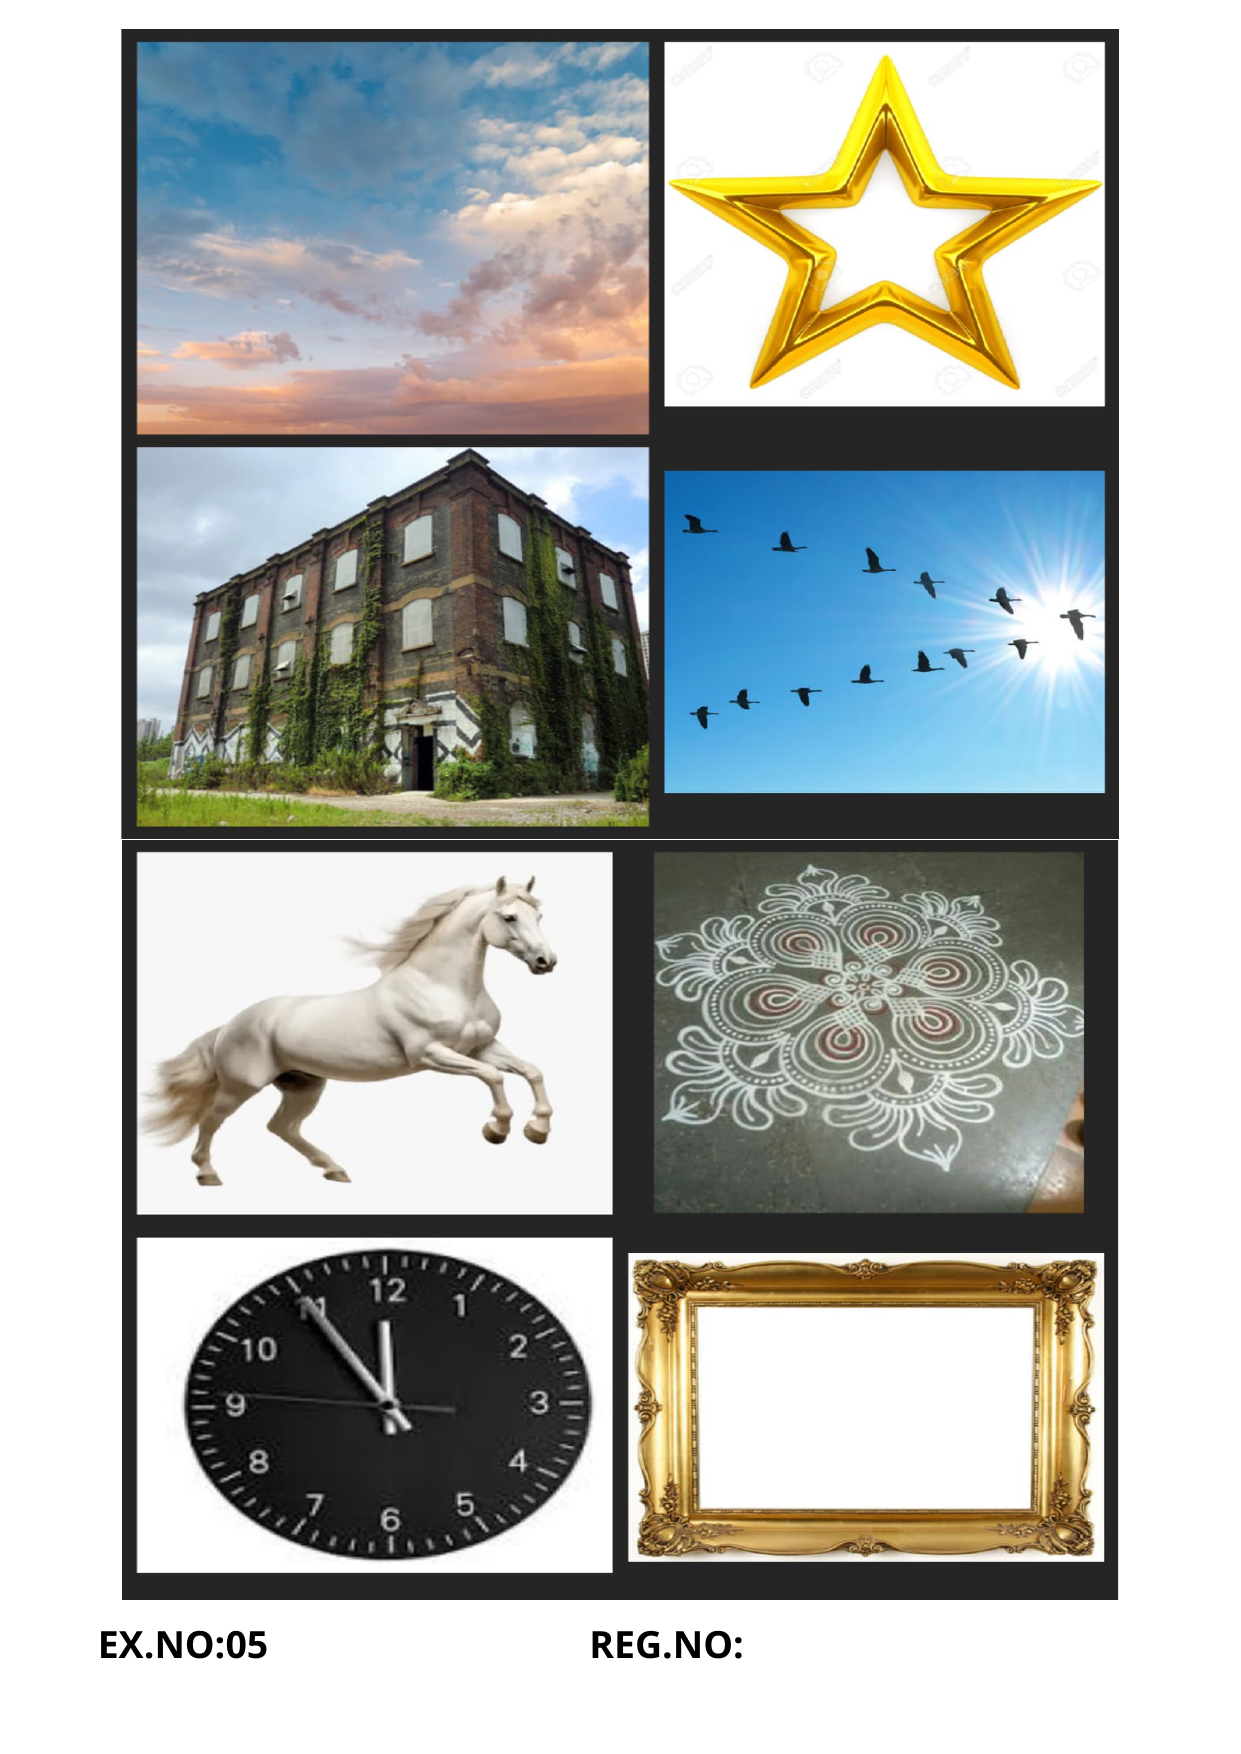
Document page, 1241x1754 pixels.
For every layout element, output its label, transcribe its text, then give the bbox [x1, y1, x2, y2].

text EX.NO:05 REG.NO: [29, 1618, 1211, 1669]
picture [121, 29, 1119, 839]
picture [122, 840, 1119, 1600]
